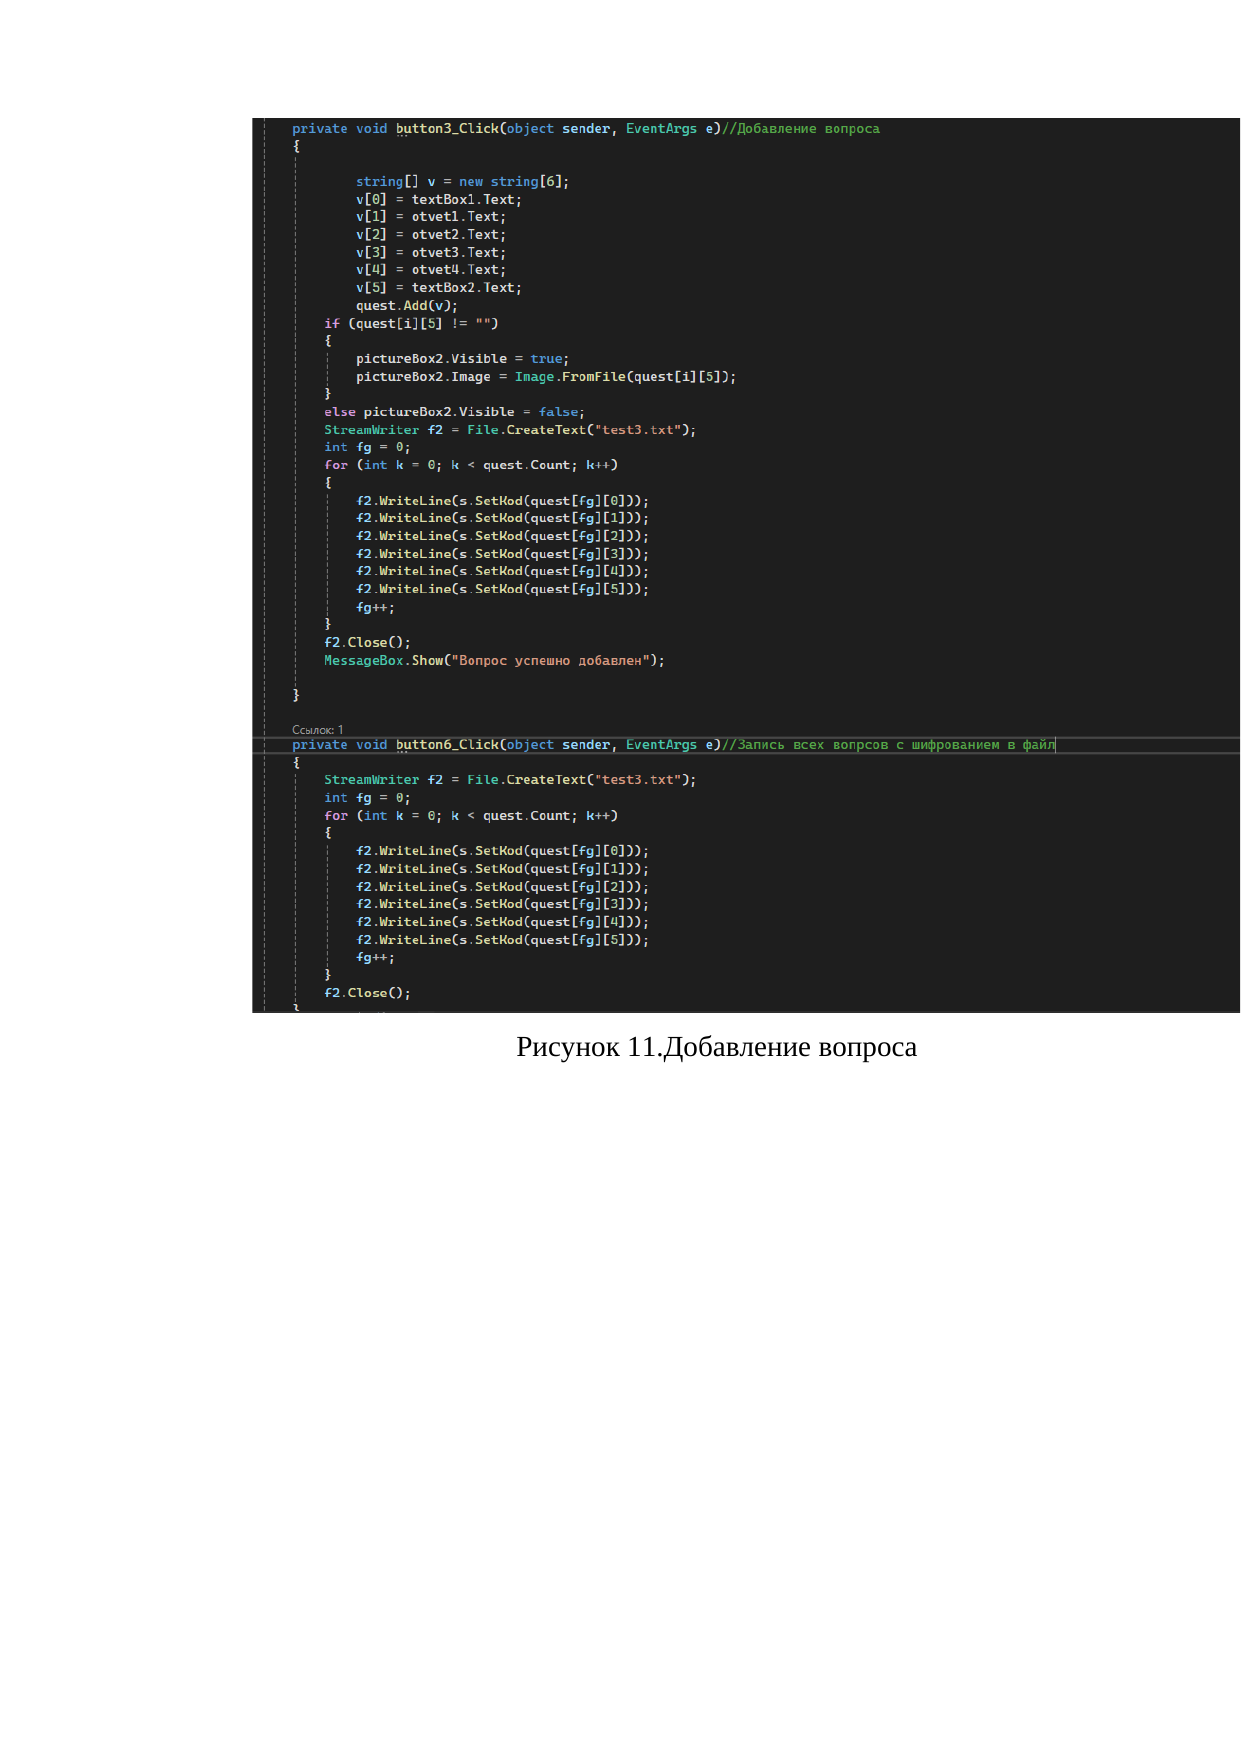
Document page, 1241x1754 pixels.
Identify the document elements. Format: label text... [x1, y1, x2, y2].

picture [252, 118, 1241, 1013]
list Рисунок 11.Добавление вопроса [252, 1013, 1181, 1062]
